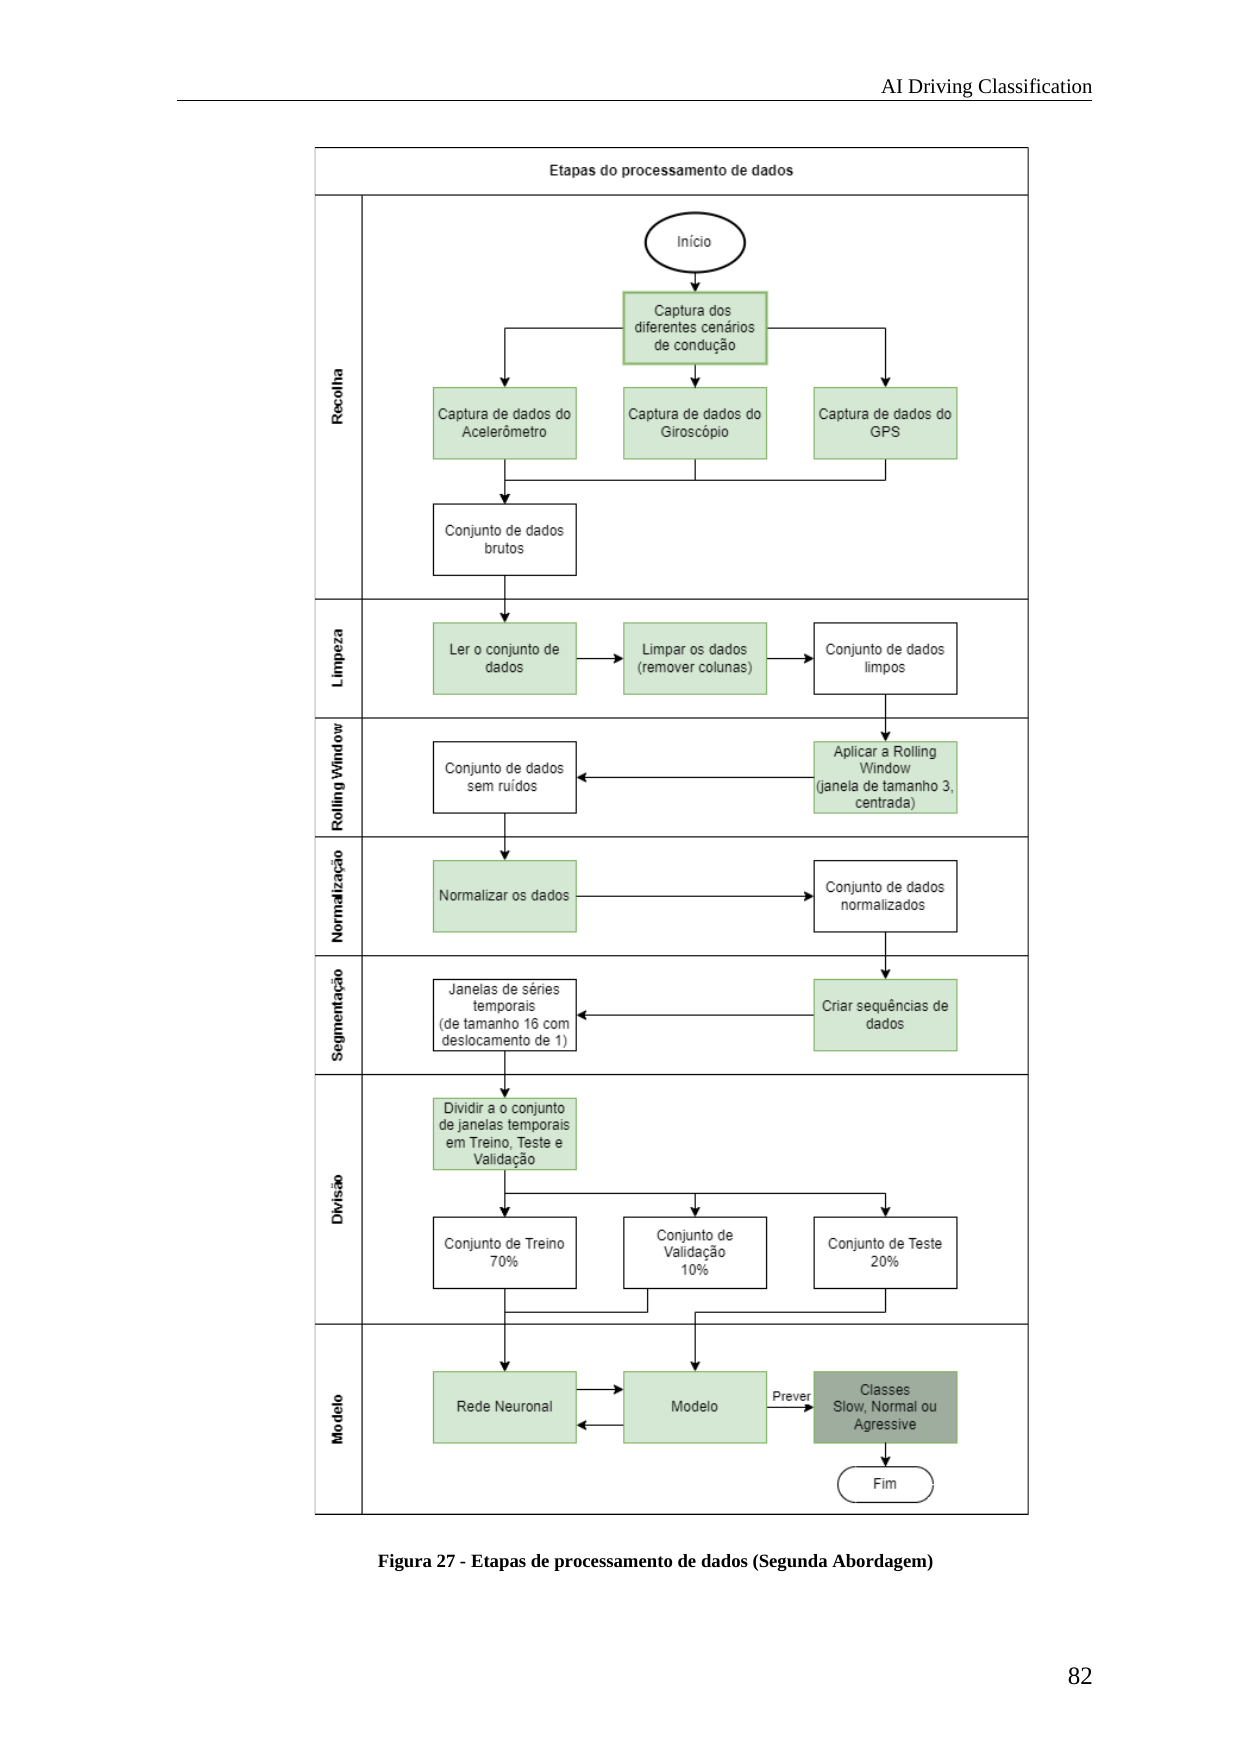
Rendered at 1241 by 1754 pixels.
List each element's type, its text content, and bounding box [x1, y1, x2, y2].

picture [314, 147, 1029, 1515]
